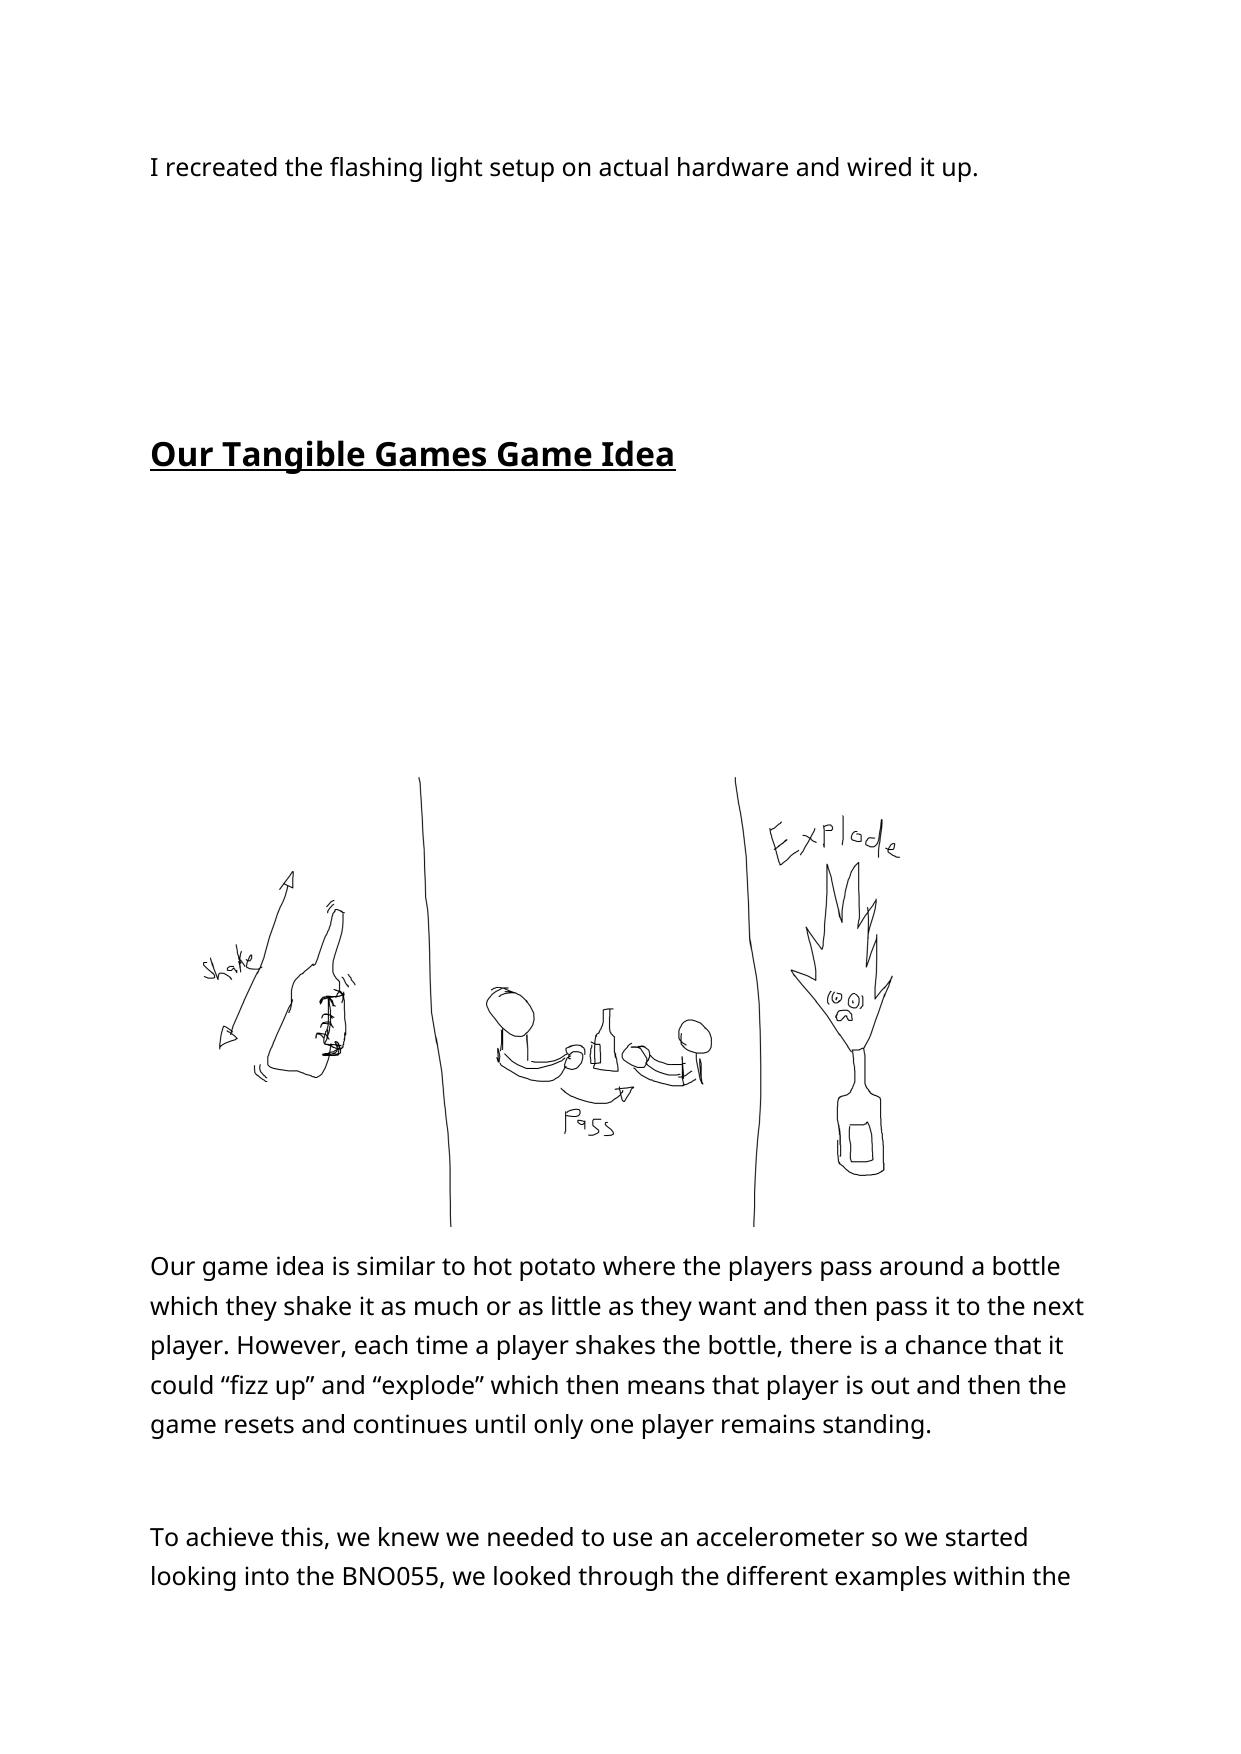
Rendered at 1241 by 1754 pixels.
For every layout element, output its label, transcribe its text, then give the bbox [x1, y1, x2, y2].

text Our Tangible Games Game Idea [150, 431, 1090, 476]
text I recreated the flashing light setup on actual hardware and wired it up. [150, 150, 1090, 184]
text Our game idea is similar to hot potato where the players pass around a bottle which they shake it as much or as little as they want and then pass it to the next player. However, each time a player shakes the bottle, there is a chance that it could “fizz up” and “explode” which then means that player is out and then the game resets and continues until only one player remains standing. [150, 1249, 1090, 1441]
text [150, 1519, 1090, 1593]
